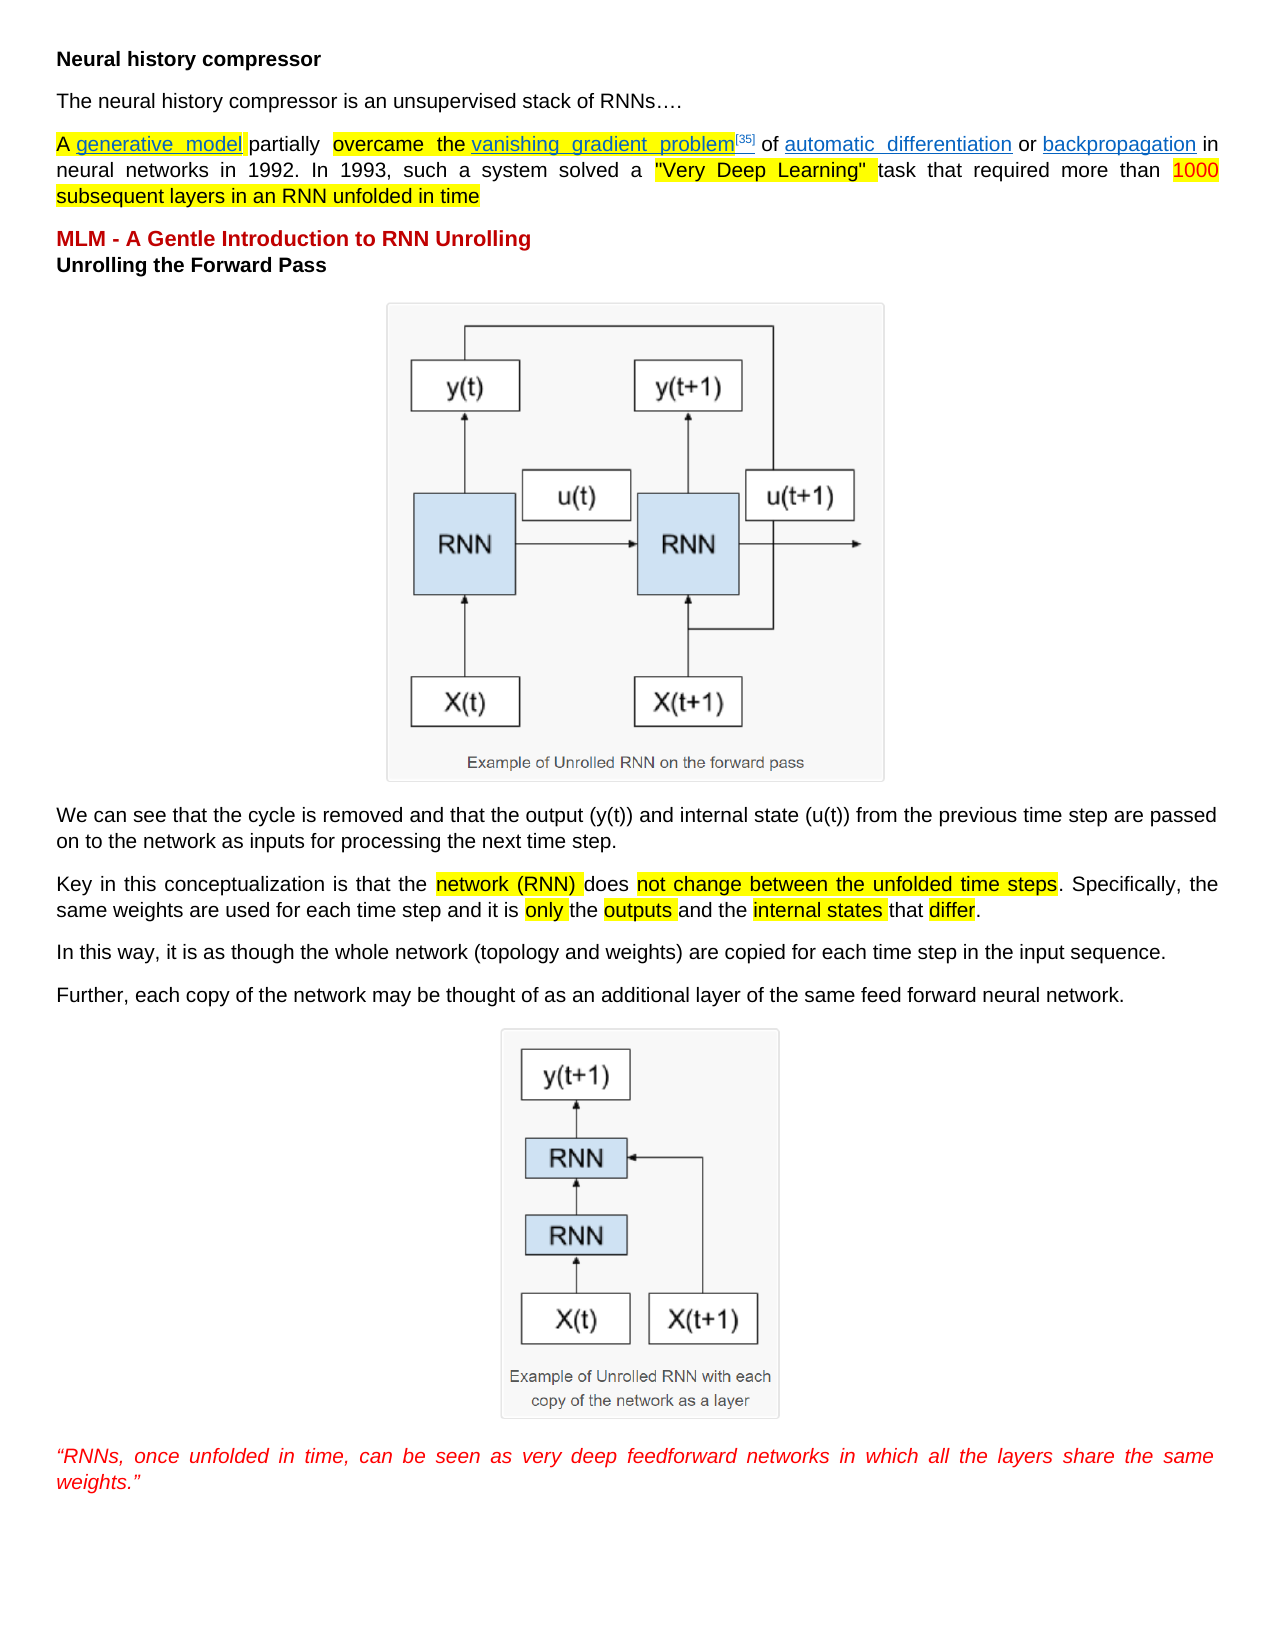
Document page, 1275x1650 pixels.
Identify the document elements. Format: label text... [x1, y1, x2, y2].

text In this way, it is as though the whole network (topology and weights) are copied for each time step in the input sequence. [56, 940, 1219, 964]
text Key in this conceptualization is that the network (RNN) does not change between the unfolded time steps. Specifically, the same weights are used for each time step and it is only the outputs and the internal states that differ. [56, 872, 1219, 921]
text Neural history compressor [56, 47, 1219, 71]
text Unrolling the Forward Pass [56, 253, 1219, 277]
text A generative model partially overcame the vanishing gradient problem[35] of automatic differentiation or backpropagation in neural networks in 1992. In 1993, such a system solved a "Very Deep Learning" task that required more than 1000 subsequent layers in an RNN unfolded in time [56, 132, 1219, 207]
picture [490, 1025, 785, 1426]
text We can see that the cycle is removed and that the output (y(t)) and internal state (u(t)) from the previous time step are passed on to the network as inputs for processing the next time step. [56, 803, 1219, 853]
text “RNNs, once unfolded in time, can be seen as very deep feedforward networks in which all the layers share the same weights.” [56, 1444, 1219, 1494]
text The neural history compressor is an unsupervised stack of RNNs…. [56, 89, 1219, 113]
subtitle MLM - A Gentle Introduction to RNN Unrolling [56, 226, 1219, 251]
picture [385, 295, 890, 785]
text Further, each copy of the network may be thought of as an additional layer of the same feed forward neural network. [56, 982, 1219, 1006]
